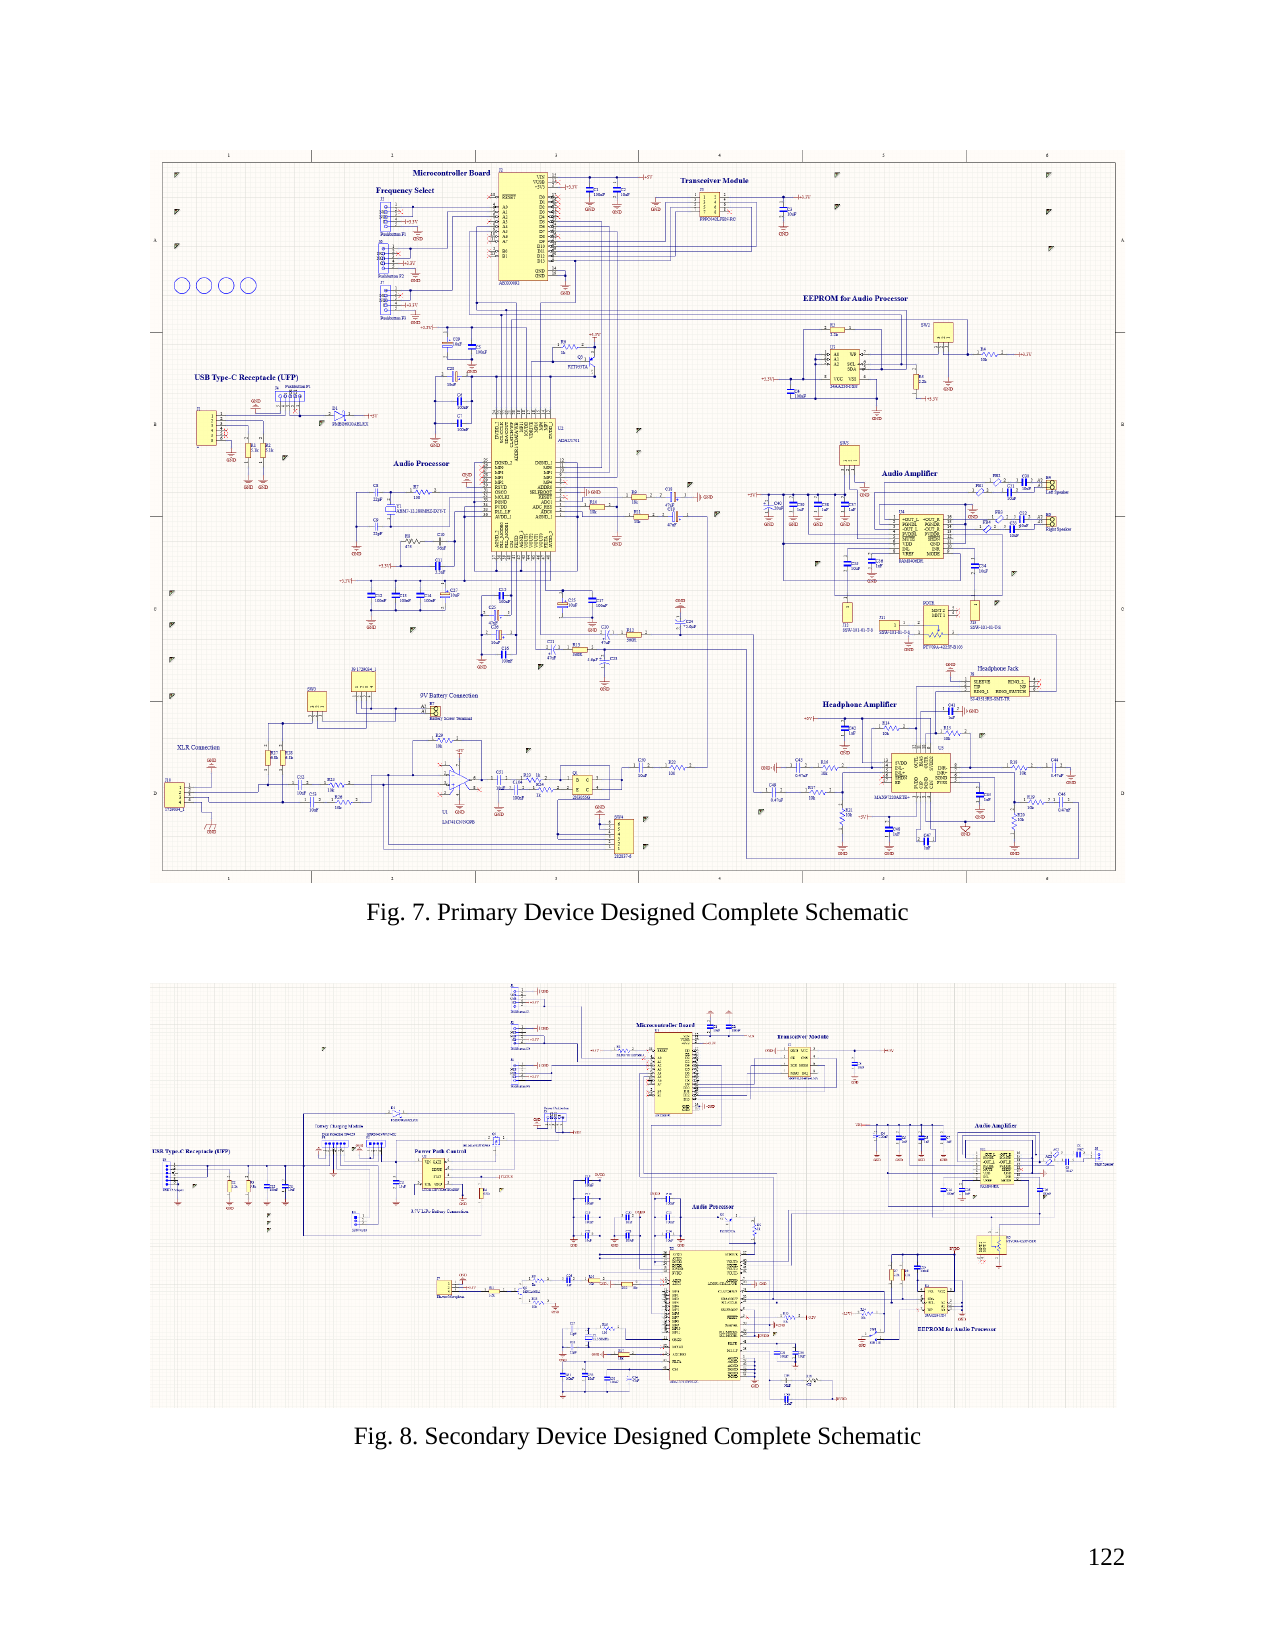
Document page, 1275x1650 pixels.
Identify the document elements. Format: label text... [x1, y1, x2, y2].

text Fig. 7. Primary Device Designed Complete Schematic [150, 883, 1125, 926]
picture [150, 150, 1125, 883]
picture [150, 983, 1117, 1408]
text Fig. 8. Secondary Device Designed Complete Schematic [150, 1421, 1125, 1449]
